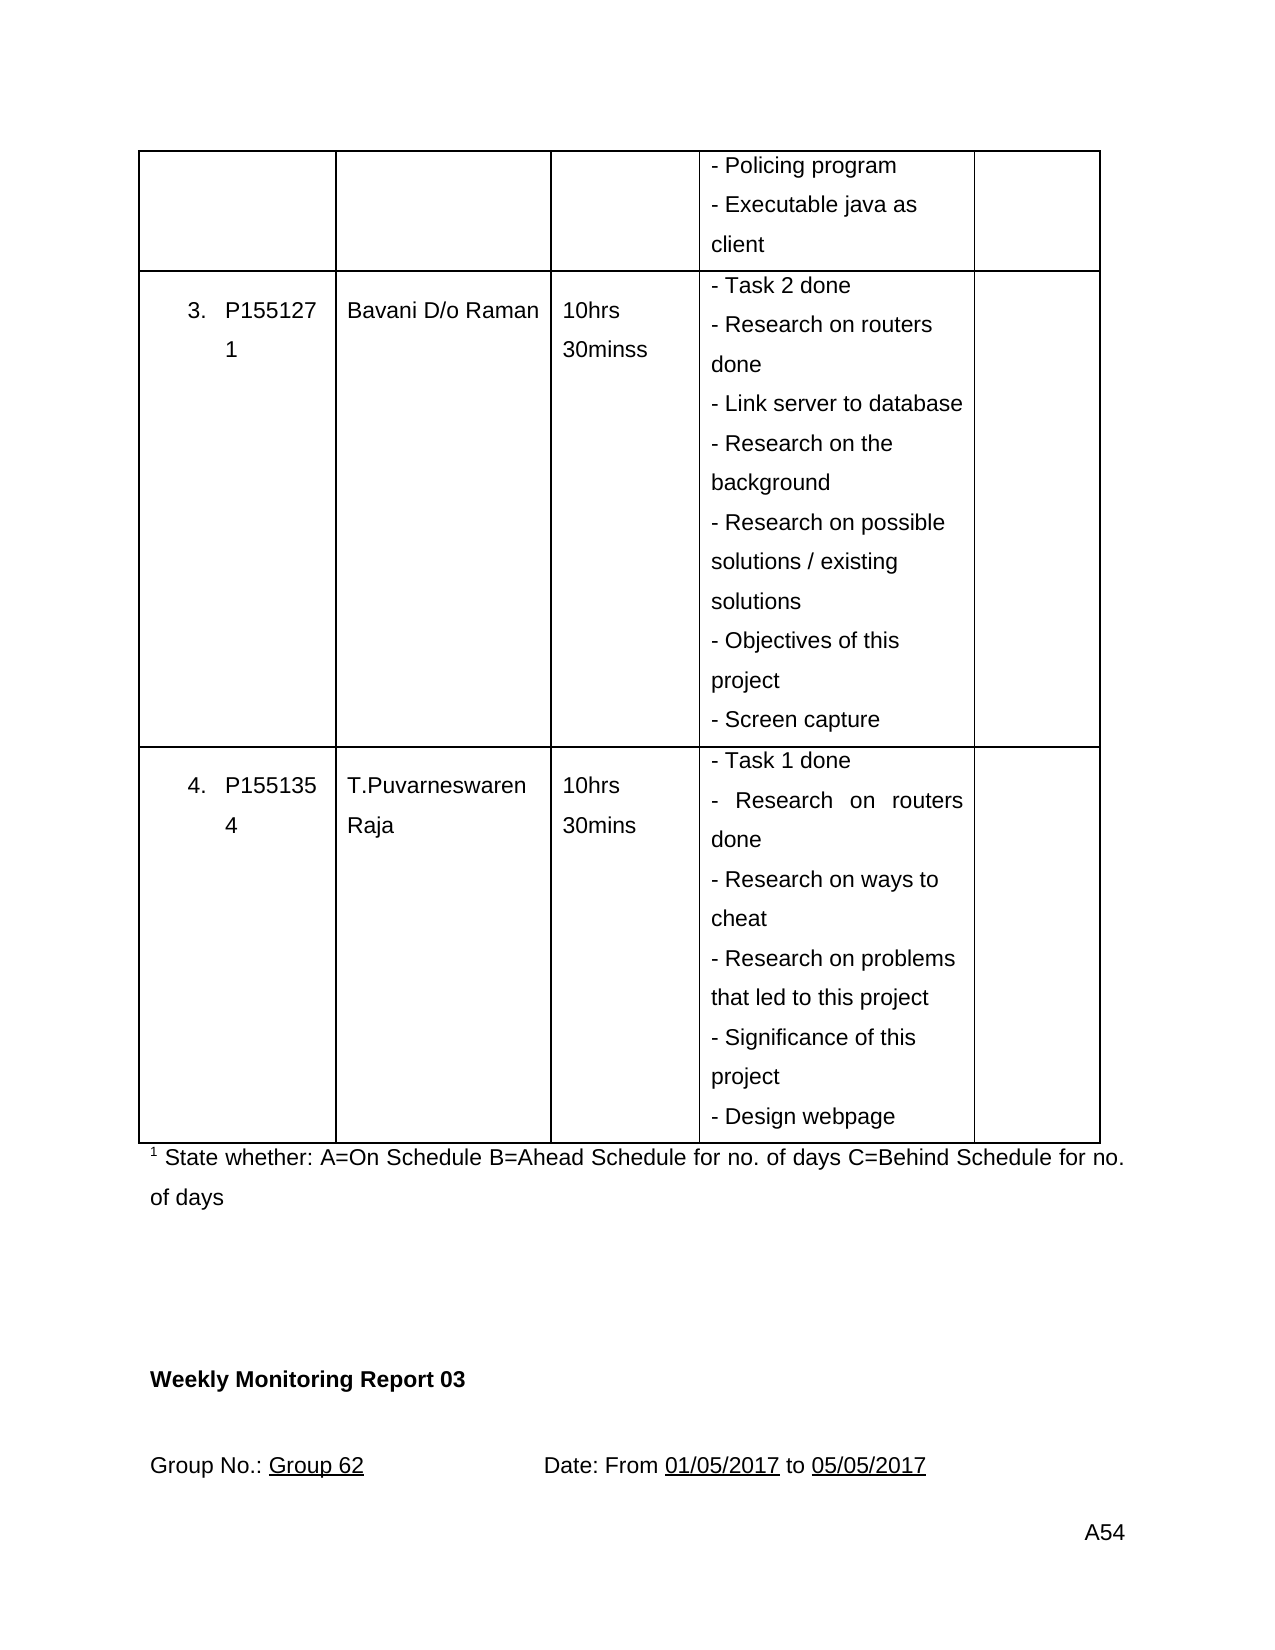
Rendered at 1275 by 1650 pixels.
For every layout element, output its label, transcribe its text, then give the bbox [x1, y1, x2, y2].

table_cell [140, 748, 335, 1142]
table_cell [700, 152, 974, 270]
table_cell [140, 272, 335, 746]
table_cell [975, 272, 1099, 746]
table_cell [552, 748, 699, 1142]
subtitle Weekly Monitoring Report 03 [150, 1366, 1125, 1393]
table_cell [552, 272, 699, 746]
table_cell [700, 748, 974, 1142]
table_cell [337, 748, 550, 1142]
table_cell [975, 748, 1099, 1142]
text 1 State whether: A=On Schedule B=Ahead Schedule for no. of days C=Behind Schedule for no. of days [150, 1144, 1125, 1210]
text Group No.: Group 62 Date: From 01/05/2017 to 05/05/2017 [150, 1452, 1237, 1478]
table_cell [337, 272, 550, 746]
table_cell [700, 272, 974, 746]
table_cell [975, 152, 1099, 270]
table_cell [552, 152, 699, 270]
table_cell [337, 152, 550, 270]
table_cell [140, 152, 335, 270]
